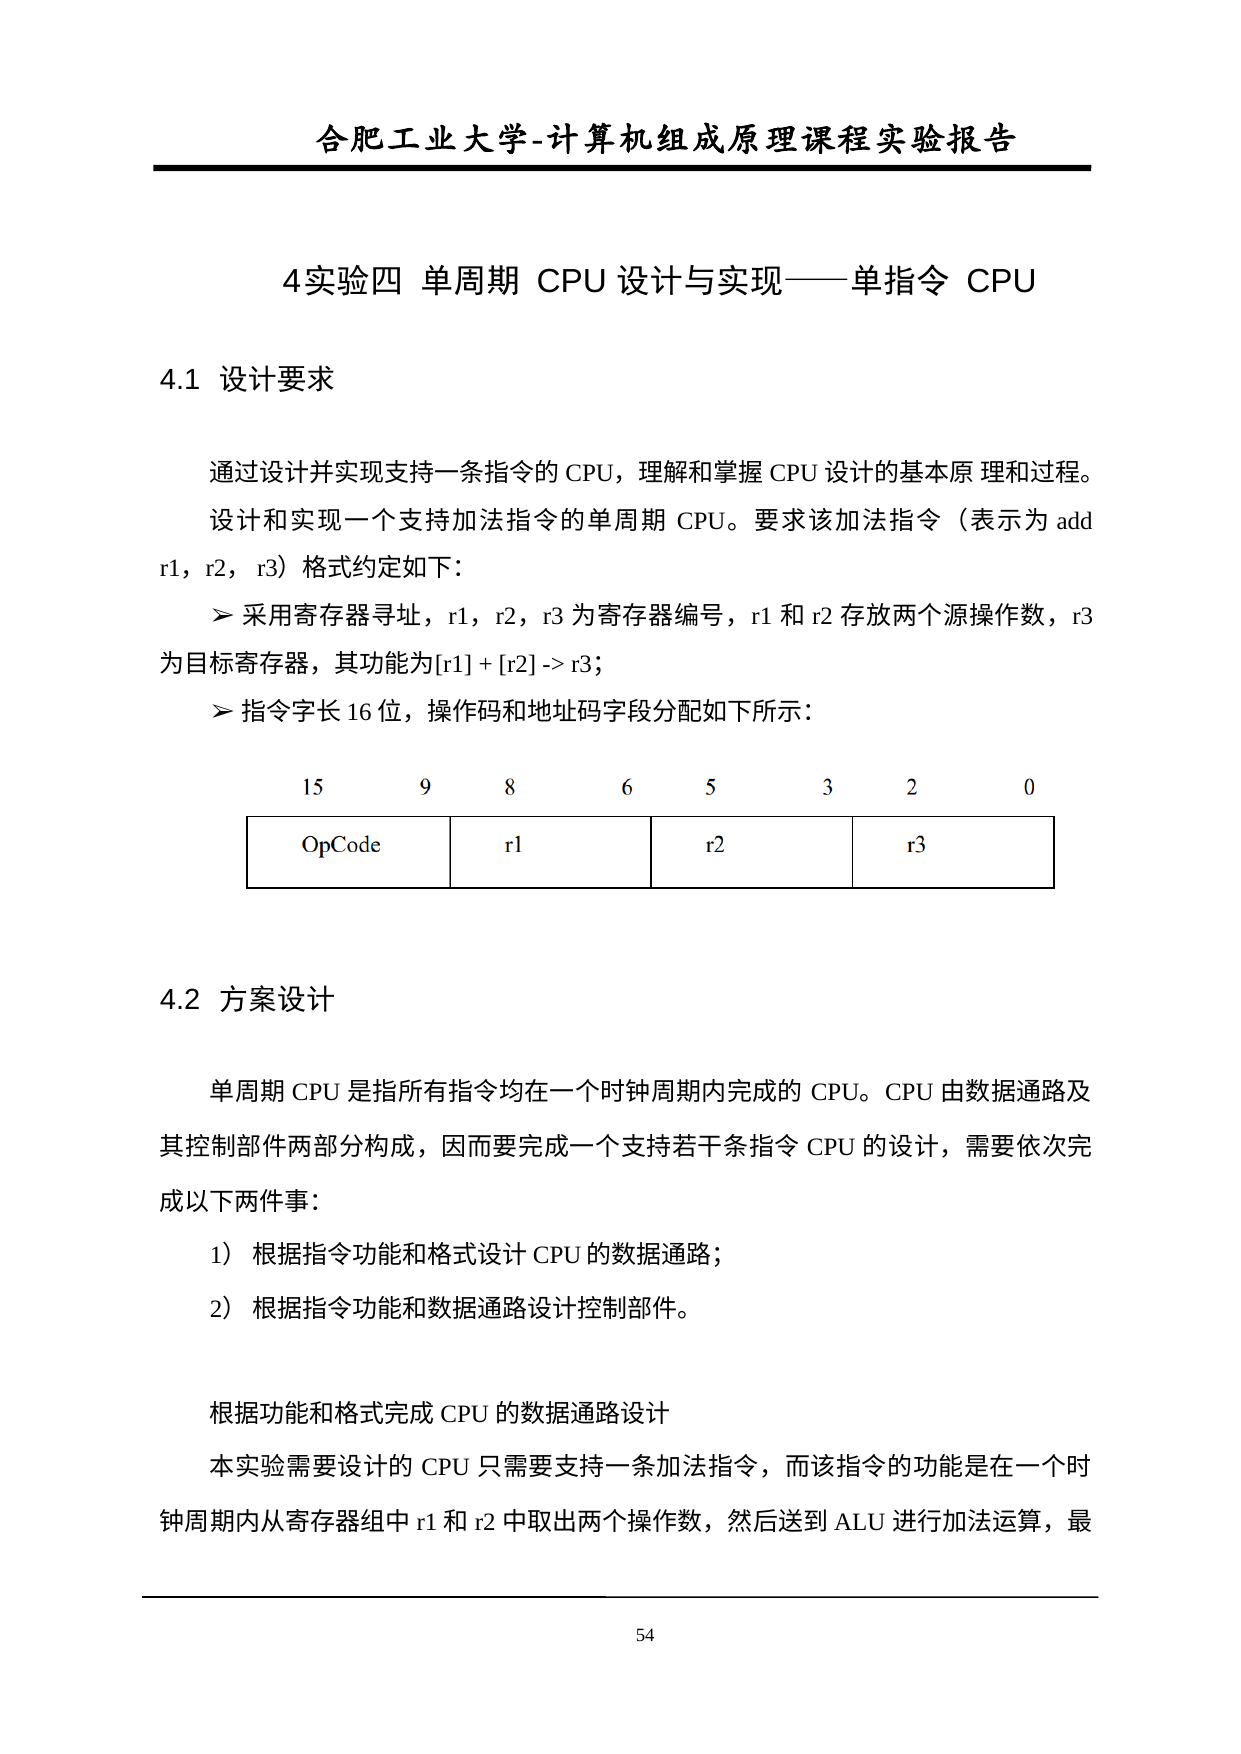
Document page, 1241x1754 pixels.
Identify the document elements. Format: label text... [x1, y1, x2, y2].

text 根据功能和格式完成 CPU 的数据通路设计 [159, 1388, 1093, 1436]
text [159, 1441, 1093, 1544]
text 单周期 CPU 是指所有指令均在一个时钟周期内完成的 CPU。CPU 由数据通路及其控制部件两部分构成，因而要完成一个支持若干条指令 CPU 的设计，需要依次完成以下两件事： [159, 1066, 1093, 1224]
subtitle 设计要求 [159, 353, 1093, 399]
subtitle 方案设计 [159, 972, 1093, 1018]
text 通过设计并实现支持一条指令的 CPU，理解和掌握 CPU 设计的基本原 理和过程。 [159, 447, 1093, 494]
subtitle 实验四 单周期 CPU 设计与实现——单指令 CPU [159, 255, 1093, 303]
picture [209, 733, 1096, 897]
text 2） 根据指令功能和数据通路设计控制部件。 [159, 1282, 1093, 1330]
text ➢ 指令字长 16 位，操作码和地址码字段分配如下所示： [159, 686, 1093, 733]
text 1） 根据指令功能和格式设计CPU的数据通路； [159, 1229, 1093, 1277]
text 设计和实现一个支持加法指令的单周期 CPU。要求该加法指令（表示为add r1，r2， r3）格式约定如下： [159, 494, 1093, 590]
text ➢ 采用寄存器寻址，r1，r2，r3 为寄存器编号，r1 和 r2 存放两个源操作数，r3 为目标寄存器，其功能为[r1] + [r2] -> r3； [159, 590, 1093, 686]
